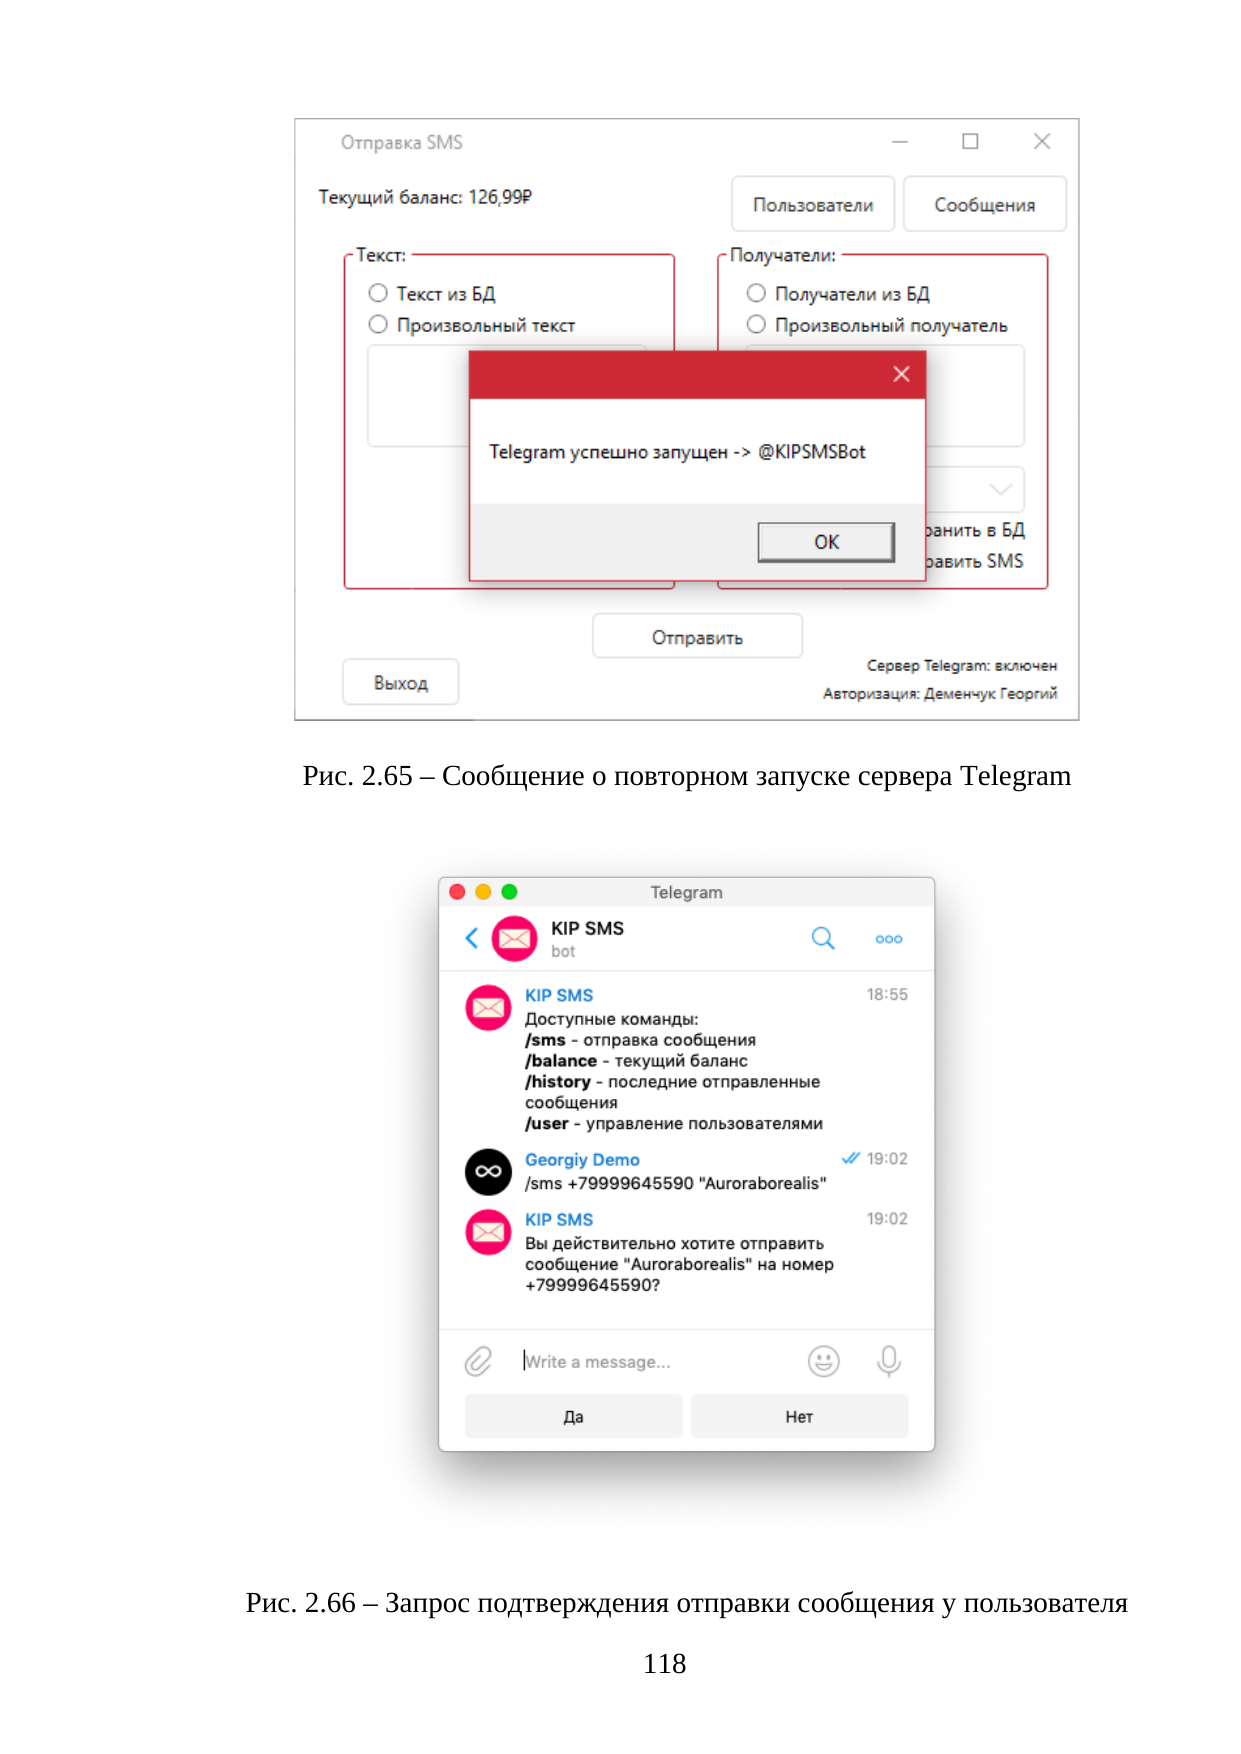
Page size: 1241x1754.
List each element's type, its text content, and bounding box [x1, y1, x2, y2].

picture [366, 828, 1008, 1548]
picture [294, 118, 1080, 721]
text Рис. 2.65 – Сообщение о повторном запуске сервера Telegram [222, 758, 1152, 791]
text Рис. 2.66 – Запрос подтверждения отправки сообщения у пользователя [222, 1585, 1152, 1619]
